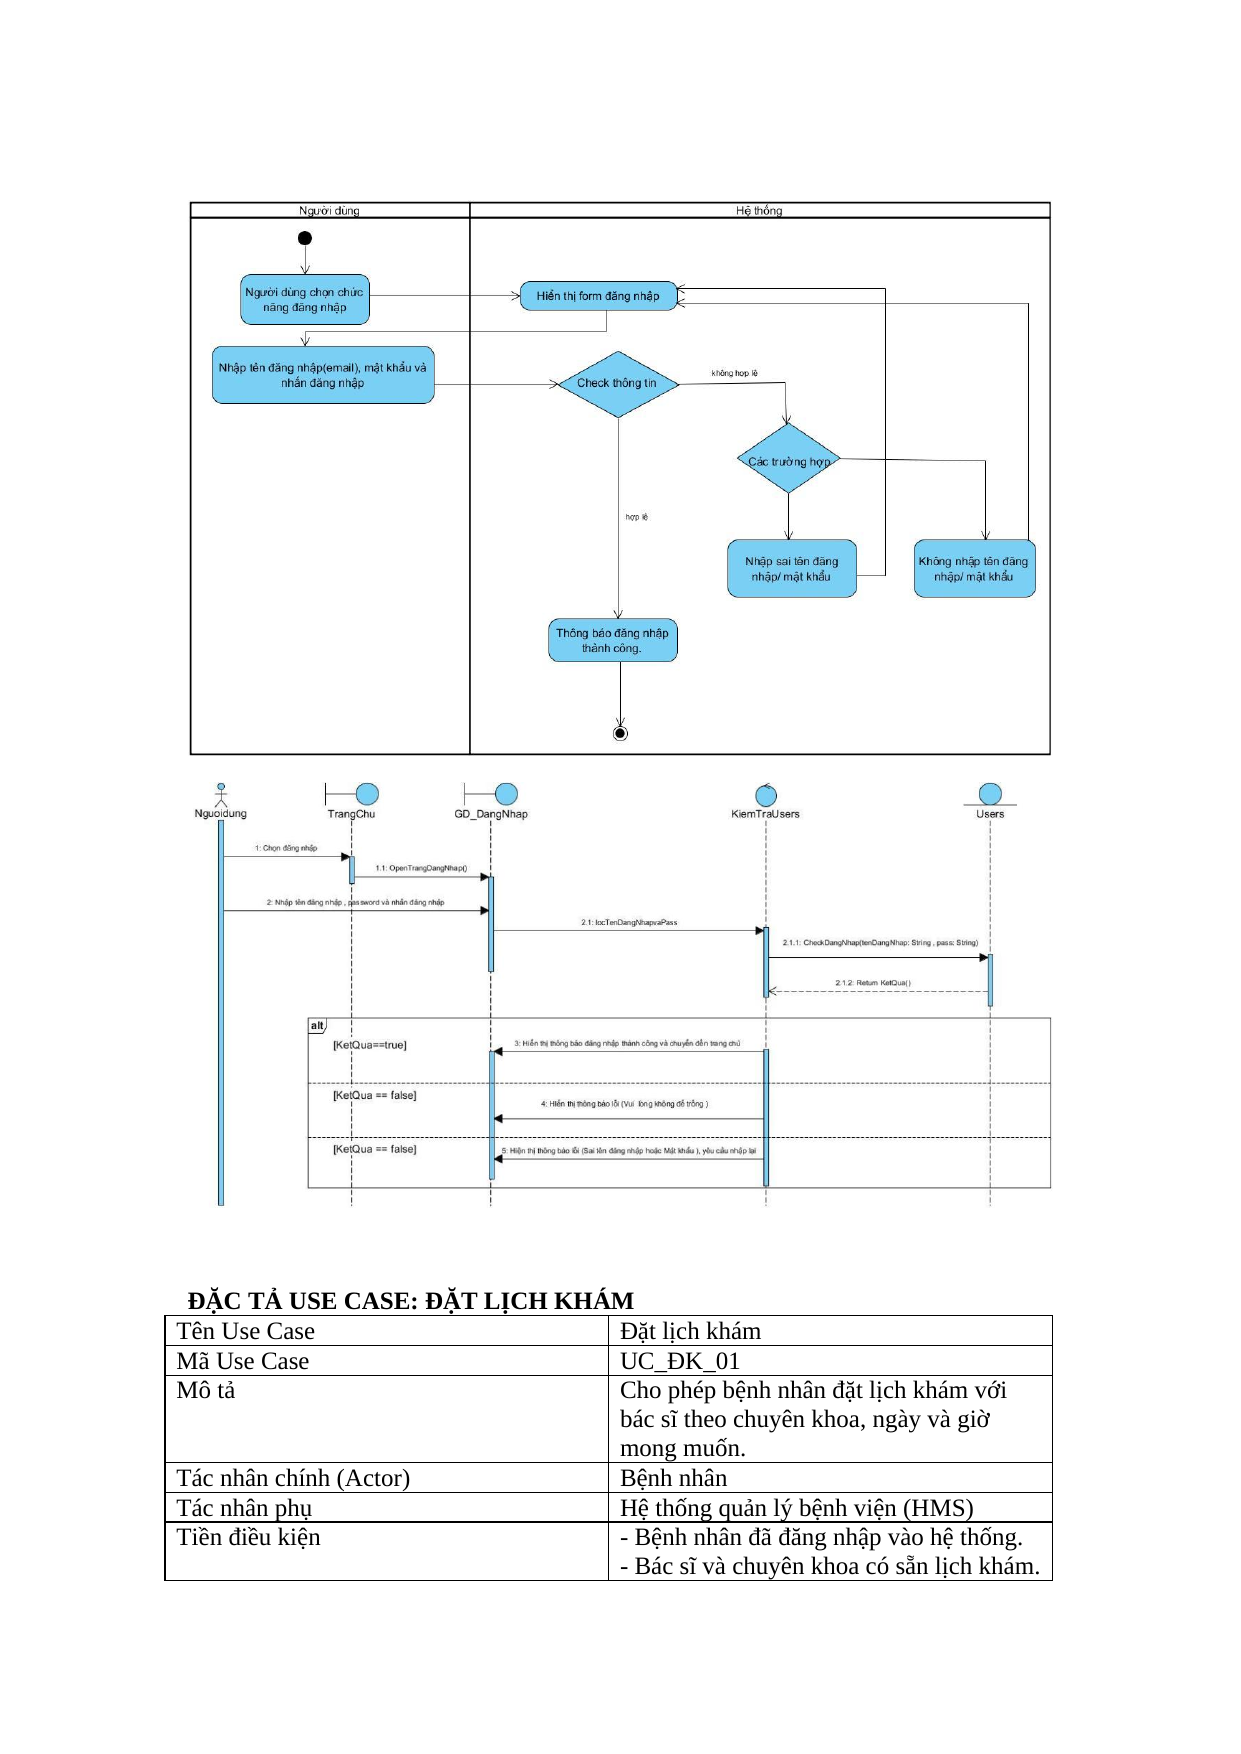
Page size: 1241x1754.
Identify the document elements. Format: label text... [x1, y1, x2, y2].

table_cell Hệ thống quản lý bệnh viện (HMS) [609, 1493, 1052, 1521]
table_cell Bệnh nhân [609, 1463, 1052, 1492]
subtitle ĐẶC TẢ USE CASE: ĐẶT LỊCH KHÁM [187, 1286, 1053, 1315]
table_cell Tác nhân phụ [166, 1493, 608, 1521]
table_cell UC_ĐK_01 [609, 1346, 1052, 1374]
table_cell Tác nhân chính (Actor) [166, 1463, 608, 1492]
table_cell Tiền điều kiện [166, 1523, 608, 1580]
table_cell Cho phép bệnh nhân đặt lịch khám với bác sĩ theo chuyên khoa, ngày và giờ mong muốn. [609, 1376, 1052, 1462]
picture [187, 200, 1053, 758]
table_cell Mô tả [166, 1376, 608, 1462]
picture [187, 782, 1053, 1208]
table_cell - Bệnh nhân đã đăng nhập vào hệ thống. - Bác sĩ và chuyên khoa có sẵn lịch khám. [609, 1523, 1052, 1580]
table_header Đặt lịch khám [609, 1316, 1052, 1345]
table_cell Mã Use Case [166, 1346, 608, 1374]
table_header Tên Use Case [166, 1316, 608, 1345]
